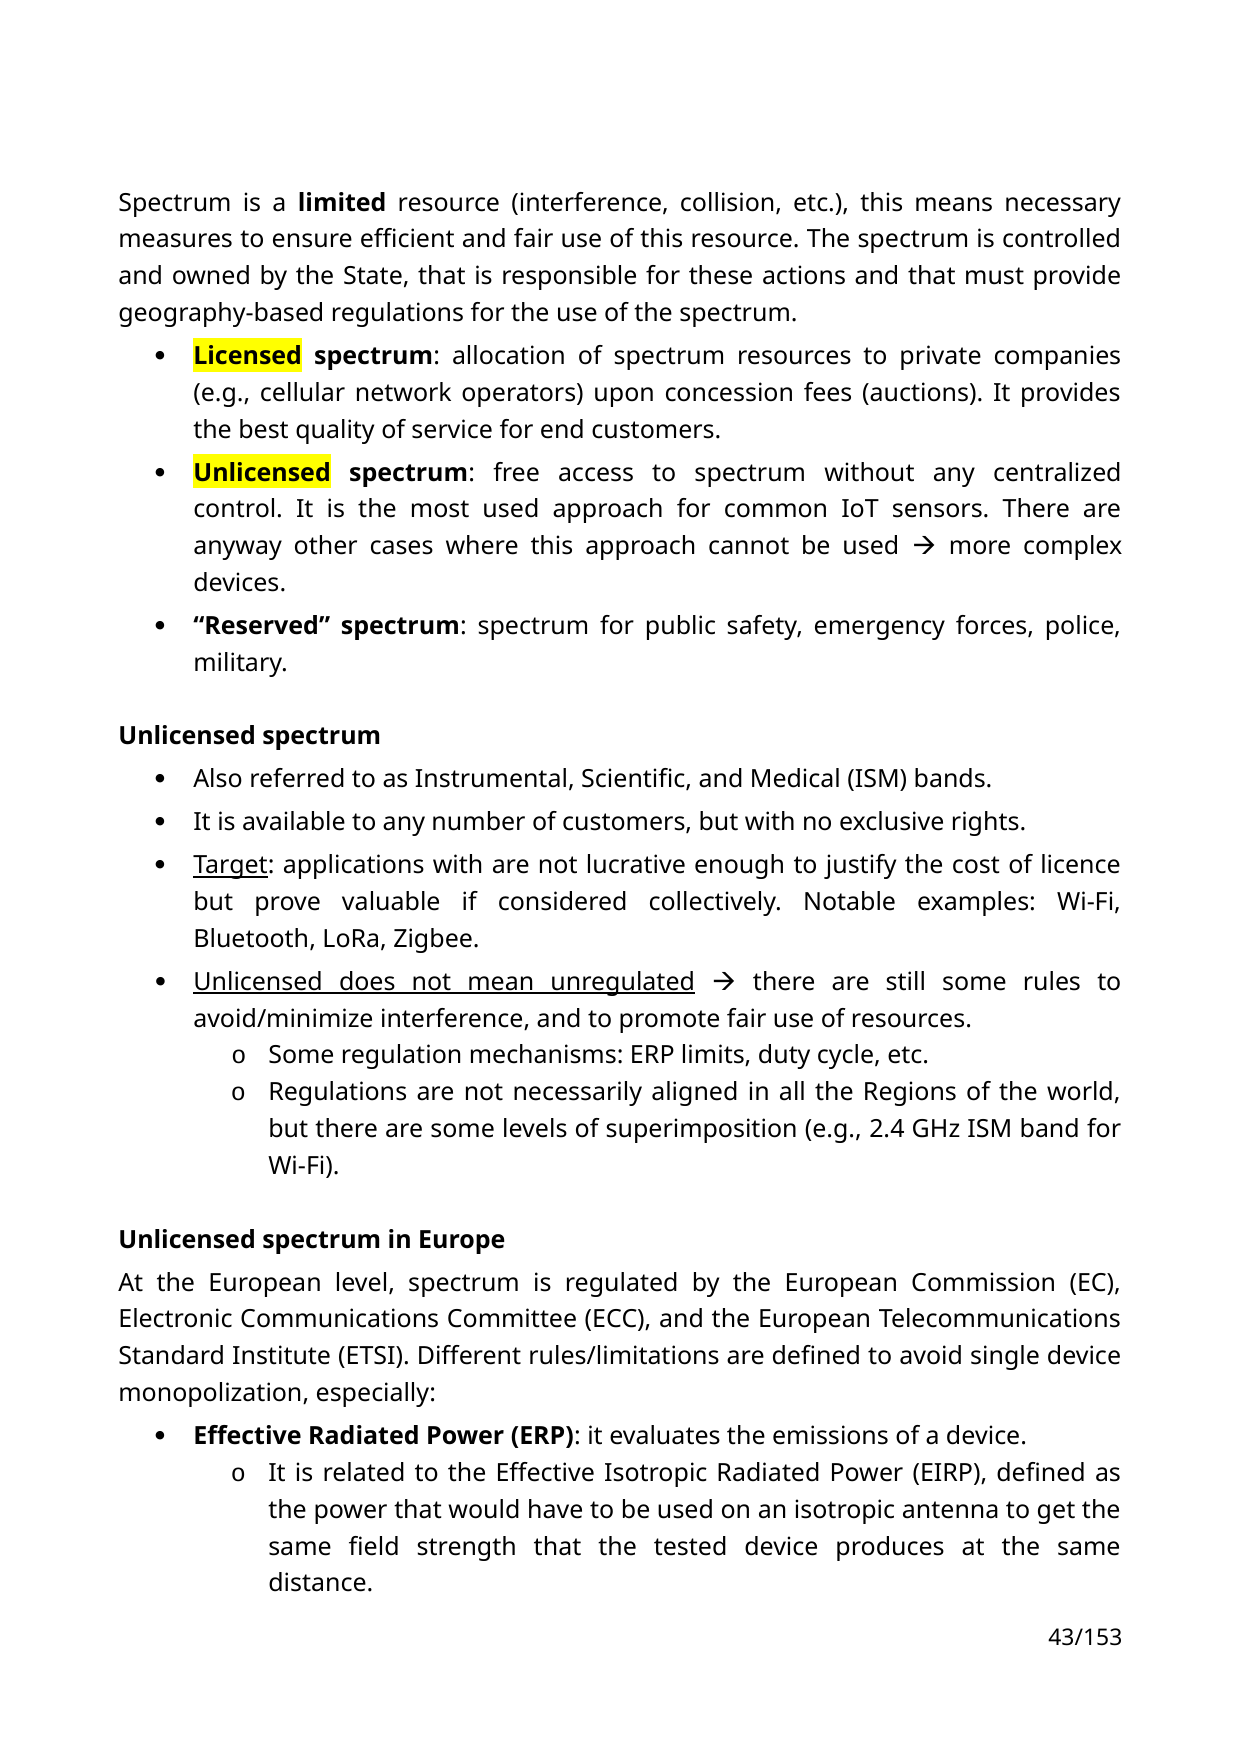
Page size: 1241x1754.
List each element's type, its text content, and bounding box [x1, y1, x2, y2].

text Unlicensed spectrum [118, 718, 1122, 752]
list It is available to any number of customers, but with no exclusive rights. [156, 804, 1122, 838]
list Unlicensed spectrum: free access to spectrum without any centralized control. It is the most used approach for common IoT sensors. There are anyway other cases where this approach cannot be used more complex devices. [156, 454, 1122, 599]
list Also referred to as Instrumental, Scientific, and Medical (ISM) bands. [156, 761, 1122, 795]
list Some regulation mechanisms: ERP limits, duty cycle, etc. [231, 1037, 1122, 1071]
list Target: applications with are not lucrative enough to justify the cost of licence but prove valuable if considered collectively. Notable examples: Wi-Fi, Bluetooth, LoRa, Zigbee. [156, 847, 1122, 954]
text Spectrum is a limited resource (interference, collision, etc.), this means necessary measures to ensure efficient and fair use of this resource. The spectrum is controlled and owned by the State, that is responsible for these actions and that must provide geography-based regulations for the use of the spectrum. [118, 184, 1122, 329]
list “Reserved” spectrum: spectrum for public safety, emergency forces, police, military. [156, 608, 1122, 678]
text At the European level, spectrum is regulated by the European Commission (EC), Electronic Communications Committee (ECC), and the European Telecommunications Standard Institute (ETSI). Different rules/limitations are defined to avoid single device monopolization, especially: [118, 1264, 1122, 1409]
list Effective Radiated Power (ERP): it evaluates the emissions of a device. [156, 1418, 1122, 1452]
list Regulations are not necessarily aligned in all the Regions of the world, but there are some levels of superimposition (e.g., 2.4 GHz ISM band for Wi-Fi). [231, 1074, 1122, 1182]
text Unlicensed spectrum in Europe [118, 1221, 1122, 1255]
list Licensed spectrum: allocation of spectrum resources to private companies (e.g., cellular network operators) upon concession fees (auctions). It provides the best quality of service for end customers. [156, 338, 1122, 445]
list It is related to the Effective Isotropic Radiated Power (EIRP), defined as the power that would have to be used on an isotropic antenna to get the same field strength that the tested device produces at the same distance. [231, 1454, 1122, 1599]
list Unlicensed does not mean unregulated there are still some rules to avoid/minimize interference, and to promote fair use of resources. [156, 963, 1122, 1034]
